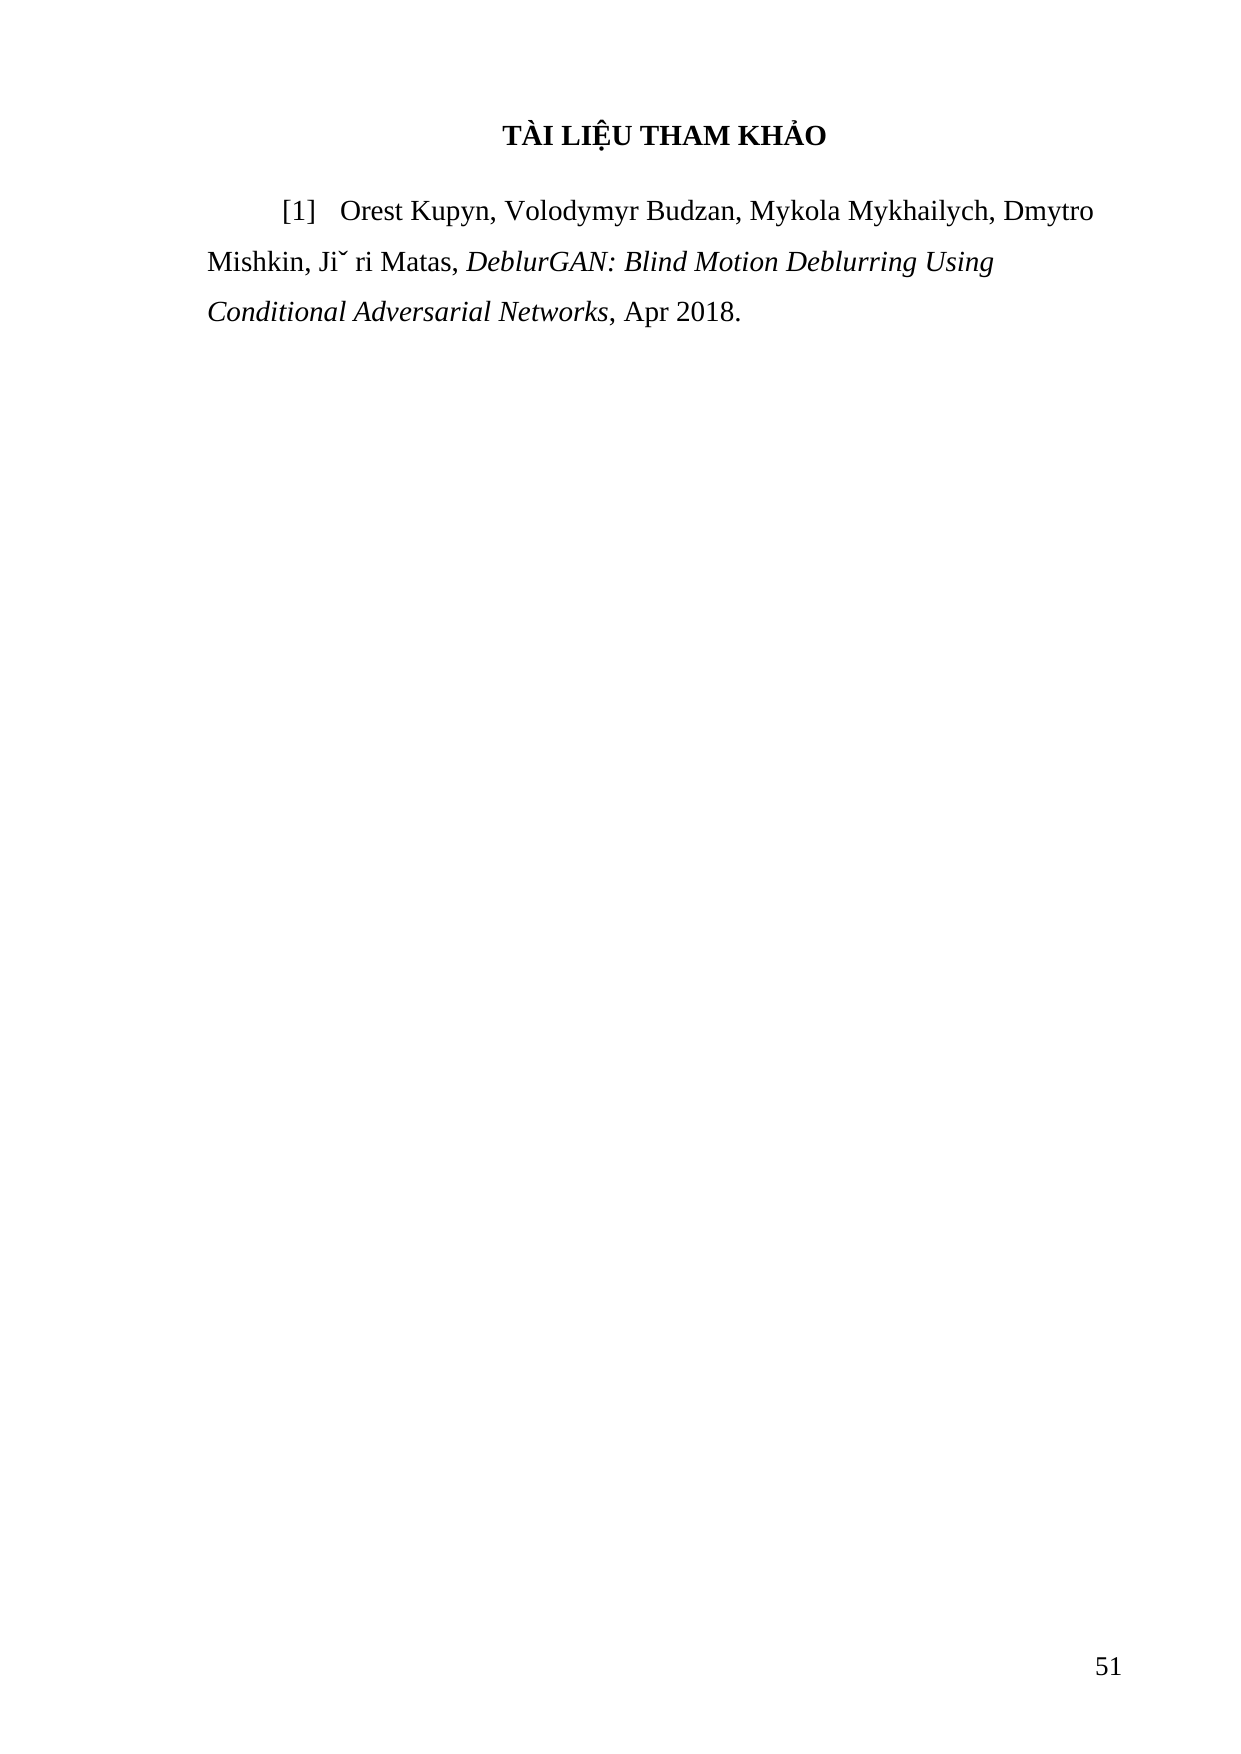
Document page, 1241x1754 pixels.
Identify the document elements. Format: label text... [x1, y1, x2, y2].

subtitle TÀI LIỆU THAM KHẢO [207, 118, 1122, 152]
list Orest Kupyn, Volodymyr Budzan, Mykola Mykhailych, Dmytro Mishkin, Jiˇ ri Matas, DeblurGAN: Blind Motion Deblurring Using Conditional Adversarial Networks, Apr 2018. [207, 193, 1122, 328]
